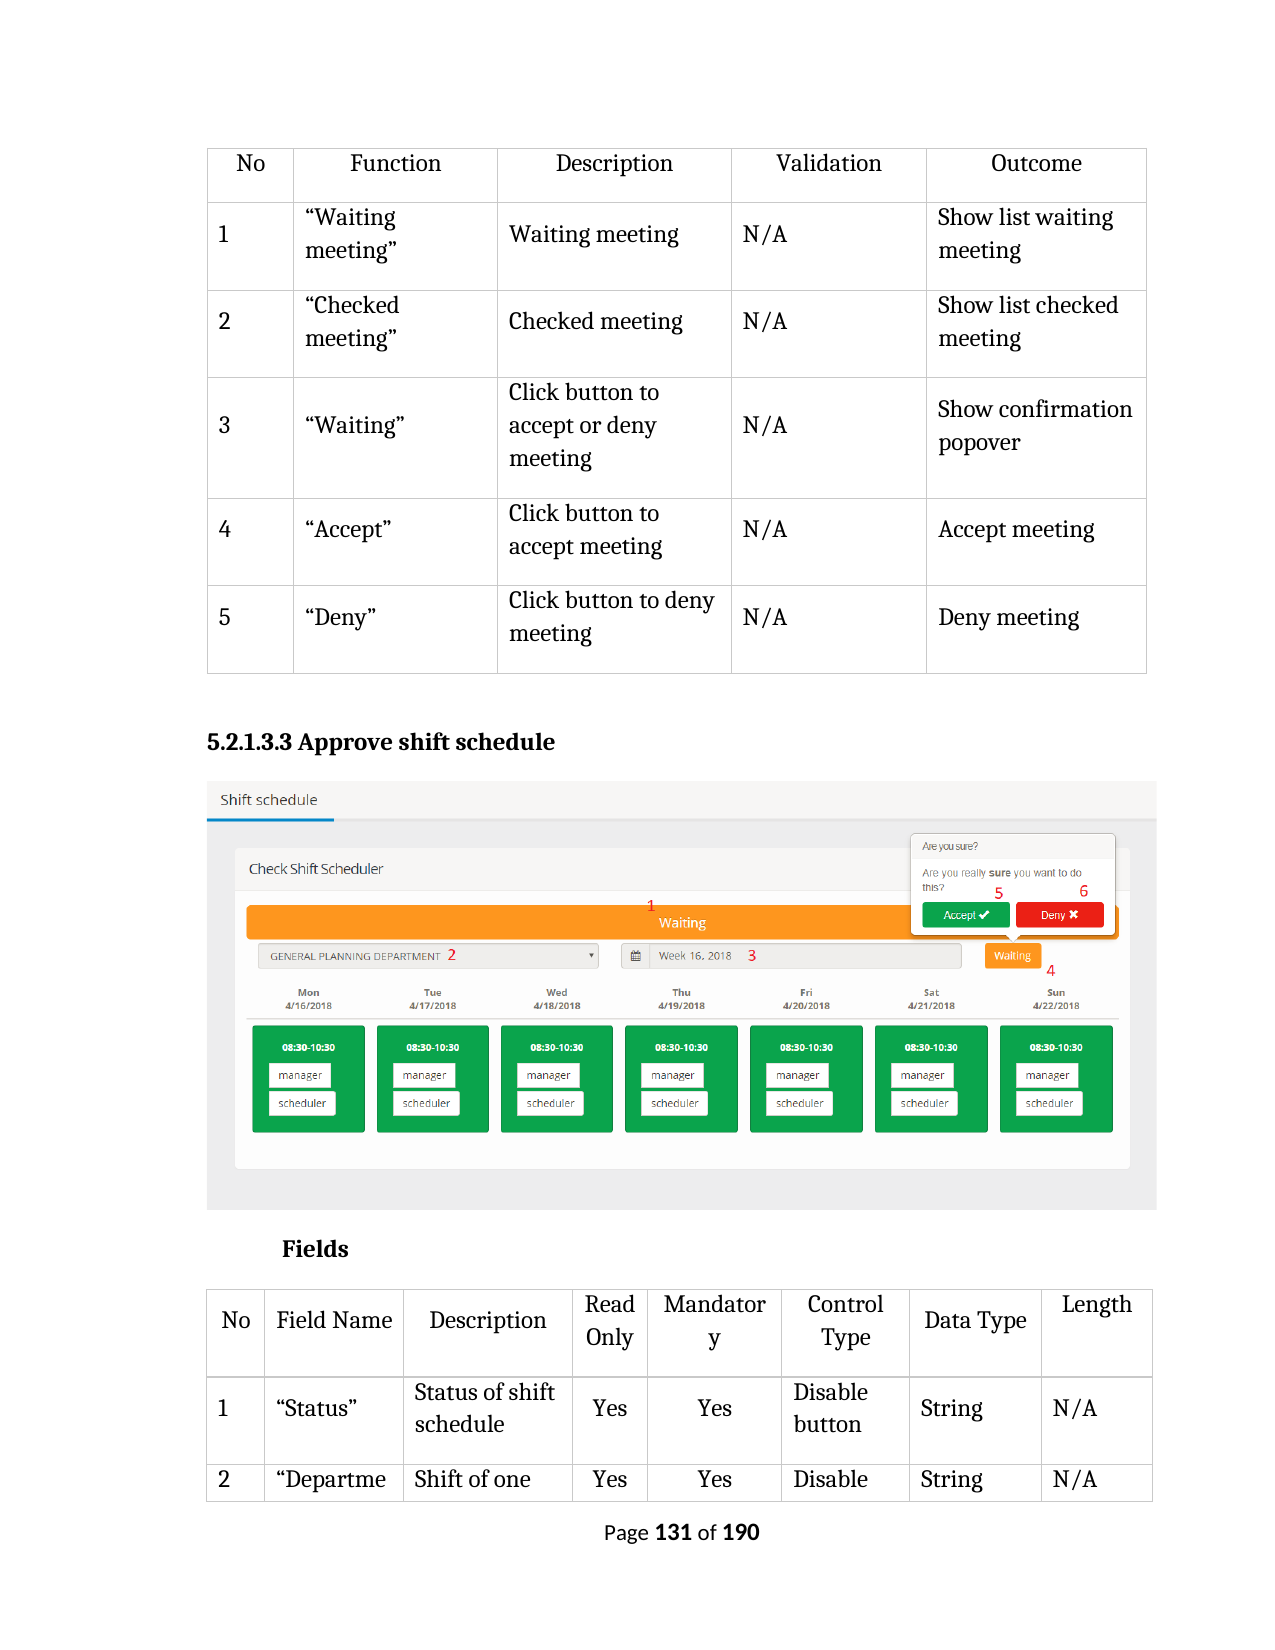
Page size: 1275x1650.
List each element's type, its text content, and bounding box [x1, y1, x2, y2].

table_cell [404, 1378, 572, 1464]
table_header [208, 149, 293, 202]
text 5.2.1.3.3 Approve shift schedule [207, 728, 1157, 756]
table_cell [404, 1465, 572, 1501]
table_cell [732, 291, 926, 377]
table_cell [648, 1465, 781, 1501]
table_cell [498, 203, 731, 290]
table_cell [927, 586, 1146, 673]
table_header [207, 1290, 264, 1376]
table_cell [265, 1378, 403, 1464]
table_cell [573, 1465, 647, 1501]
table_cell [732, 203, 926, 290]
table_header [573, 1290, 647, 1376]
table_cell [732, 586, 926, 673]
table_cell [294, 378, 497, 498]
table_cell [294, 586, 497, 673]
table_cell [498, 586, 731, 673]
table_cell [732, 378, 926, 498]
text Fields [282, 1235, 1157, 1264]
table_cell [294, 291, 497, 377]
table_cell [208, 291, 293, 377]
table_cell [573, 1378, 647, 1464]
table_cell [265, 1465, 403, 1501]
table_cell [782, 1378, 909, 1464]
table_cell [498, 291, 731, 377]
picture [206, 781, 1157, 1210]
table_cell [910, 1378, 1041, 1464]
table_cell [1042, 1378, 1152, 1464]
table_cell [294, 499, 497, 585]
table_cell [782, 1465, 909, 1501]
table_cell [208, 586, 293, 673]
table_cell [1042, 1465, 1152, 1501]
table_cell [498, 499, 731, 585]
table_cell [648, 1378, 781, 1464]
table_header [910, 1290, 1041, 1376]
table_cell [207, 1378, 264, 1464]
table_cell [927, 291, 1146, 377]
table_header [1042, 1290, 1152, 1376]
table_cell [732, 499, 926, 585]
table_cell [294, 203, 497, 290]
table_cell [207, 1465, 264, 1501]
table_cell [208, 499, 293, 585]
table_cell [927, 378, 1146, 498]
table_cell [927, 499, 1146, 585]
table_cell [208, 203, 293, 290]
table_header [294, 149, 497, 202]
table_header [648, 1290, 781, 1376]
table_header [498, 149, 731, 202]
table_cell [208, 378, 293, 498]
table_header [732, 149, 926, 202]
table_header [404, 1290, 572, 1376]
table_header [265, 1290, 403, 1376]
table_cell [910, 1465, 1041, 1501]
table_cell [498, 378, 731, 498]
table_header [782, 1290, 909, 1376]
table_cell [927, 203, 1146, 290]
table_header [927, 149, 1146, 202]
